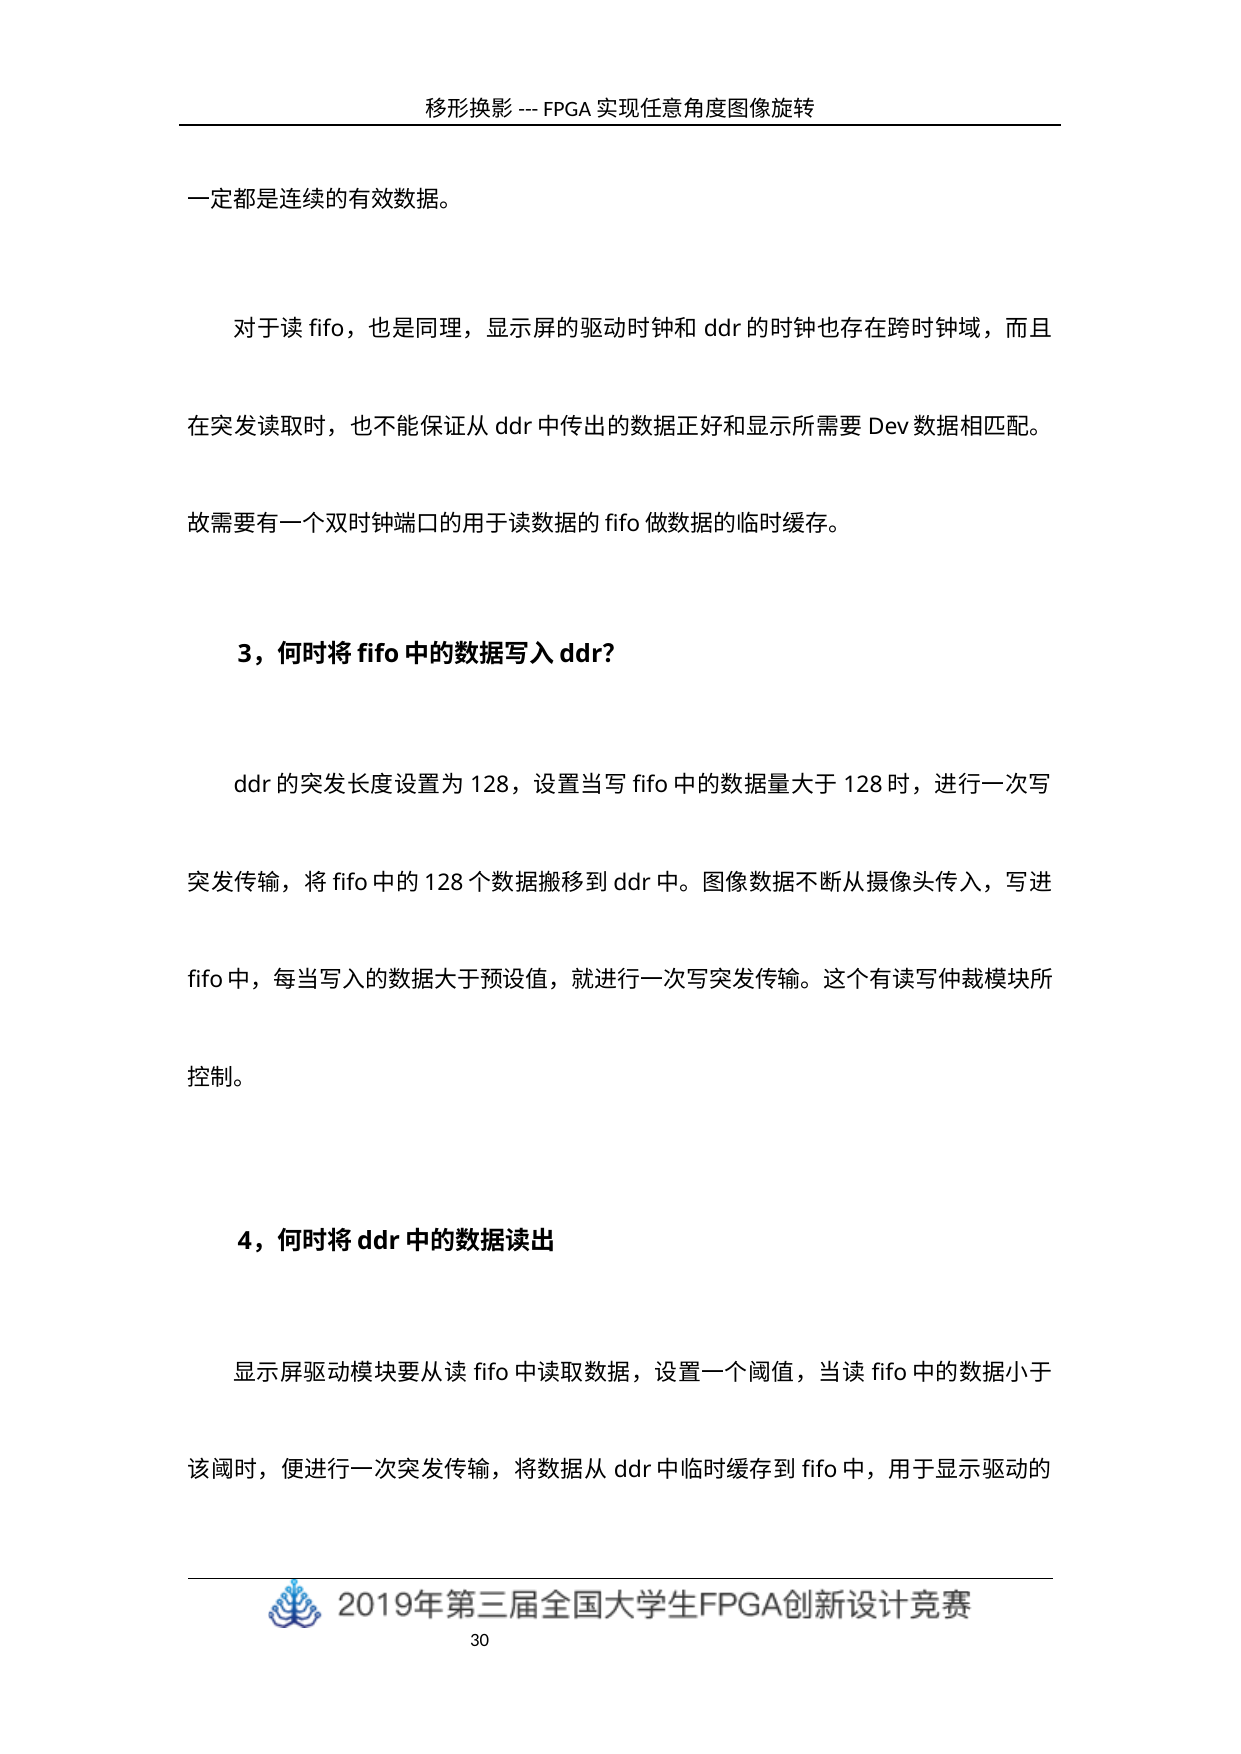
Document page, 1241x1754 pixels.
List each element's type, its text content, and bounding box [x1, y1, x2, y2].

text 二是由于ddr的突发传输，要保证连续突发传输时每一个数据都是有效数据。如果直接将摄像头的数据传输到ddr端口 ，在连续传输的128个字节中，像素数据不一定是全部连续有效的数据。只将有效数据储存进fifo中后，从fifo中读出的连续数据一定都是连续的有效数据。 [187, 164, 1053, 229]
text 显示屏驱动模块要从读fifo中读取数据，设置一个阈值，当读fifo中的数据小于该阈时，便进行一次突发传输，将数据从ddr中临时缓存到fifo中，用于显示驱动的读操作。 [187, 1338, 1053, 1500]
text 4，何时将ddr中的数据读出 [187, 1206, 1053, 1271]
text 3，何时将fifo中的数据写入ddr？ [187, 619, 1053, 684]
text ddr的突发长度设置为128，设置当写fifo中的数据量大于128时，进行一次写突发传输，将fifo中的128个数据搬移到ddr中。图像数据不断从摄像头传入，写进fifo中，每当写入的数据大于预设值，就进行一次写突发传输。这个有读写仲裁模块所控制。 [187, 750, 1053, 1108]
text 对于读fifo，也是同理，显示屏的驱动时钟和ddr的时钟也存在跨时钟域，而且在突发读取时，也不能保证从ddr中传出的数据正好和显示所需要Dev数据相匹配。故需要有一个双时钟端口的用于读数据的fifo做数据的临时缓存。 [187, 294, 1053, 554]
picture [268, 1579, 972, 1628]
